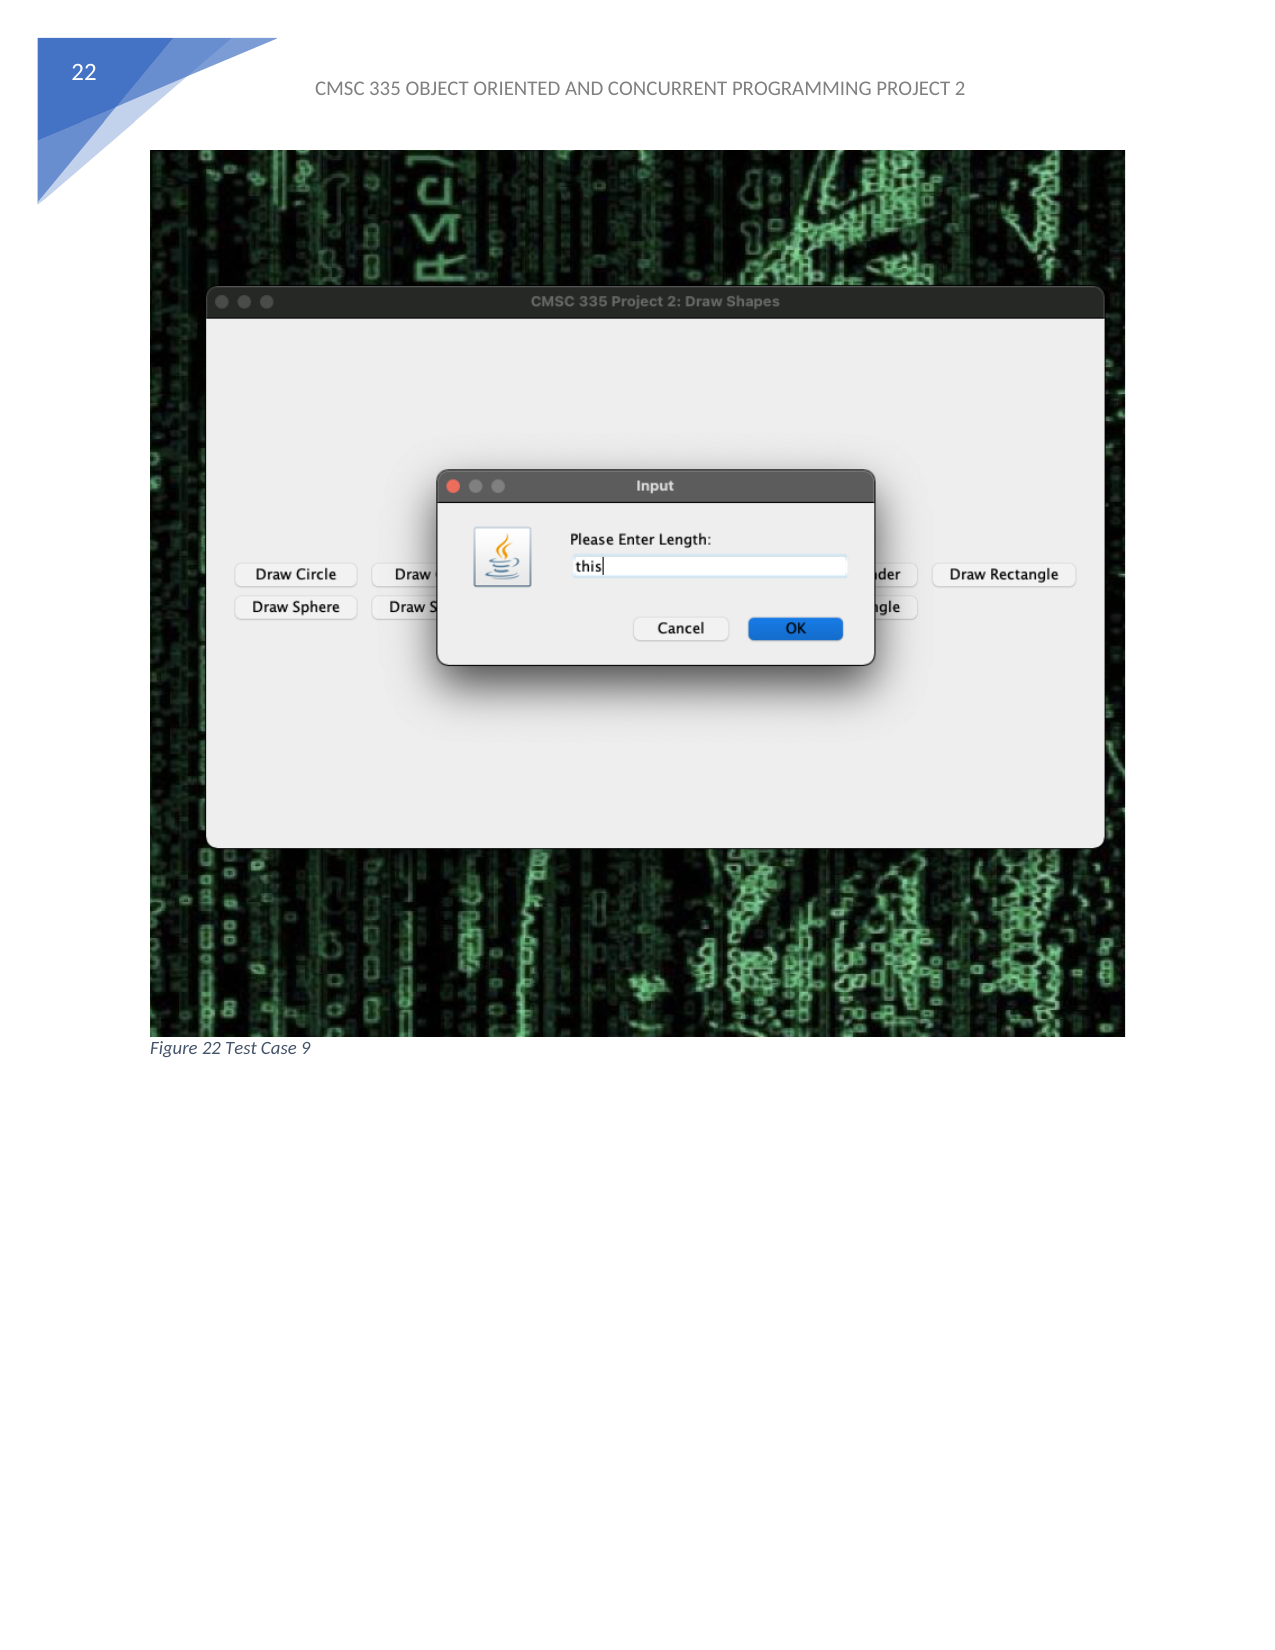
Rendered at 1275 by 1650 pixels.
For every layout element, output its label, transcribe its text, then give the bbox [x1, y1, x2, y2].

picture [37, 37, 1125, 1037]
